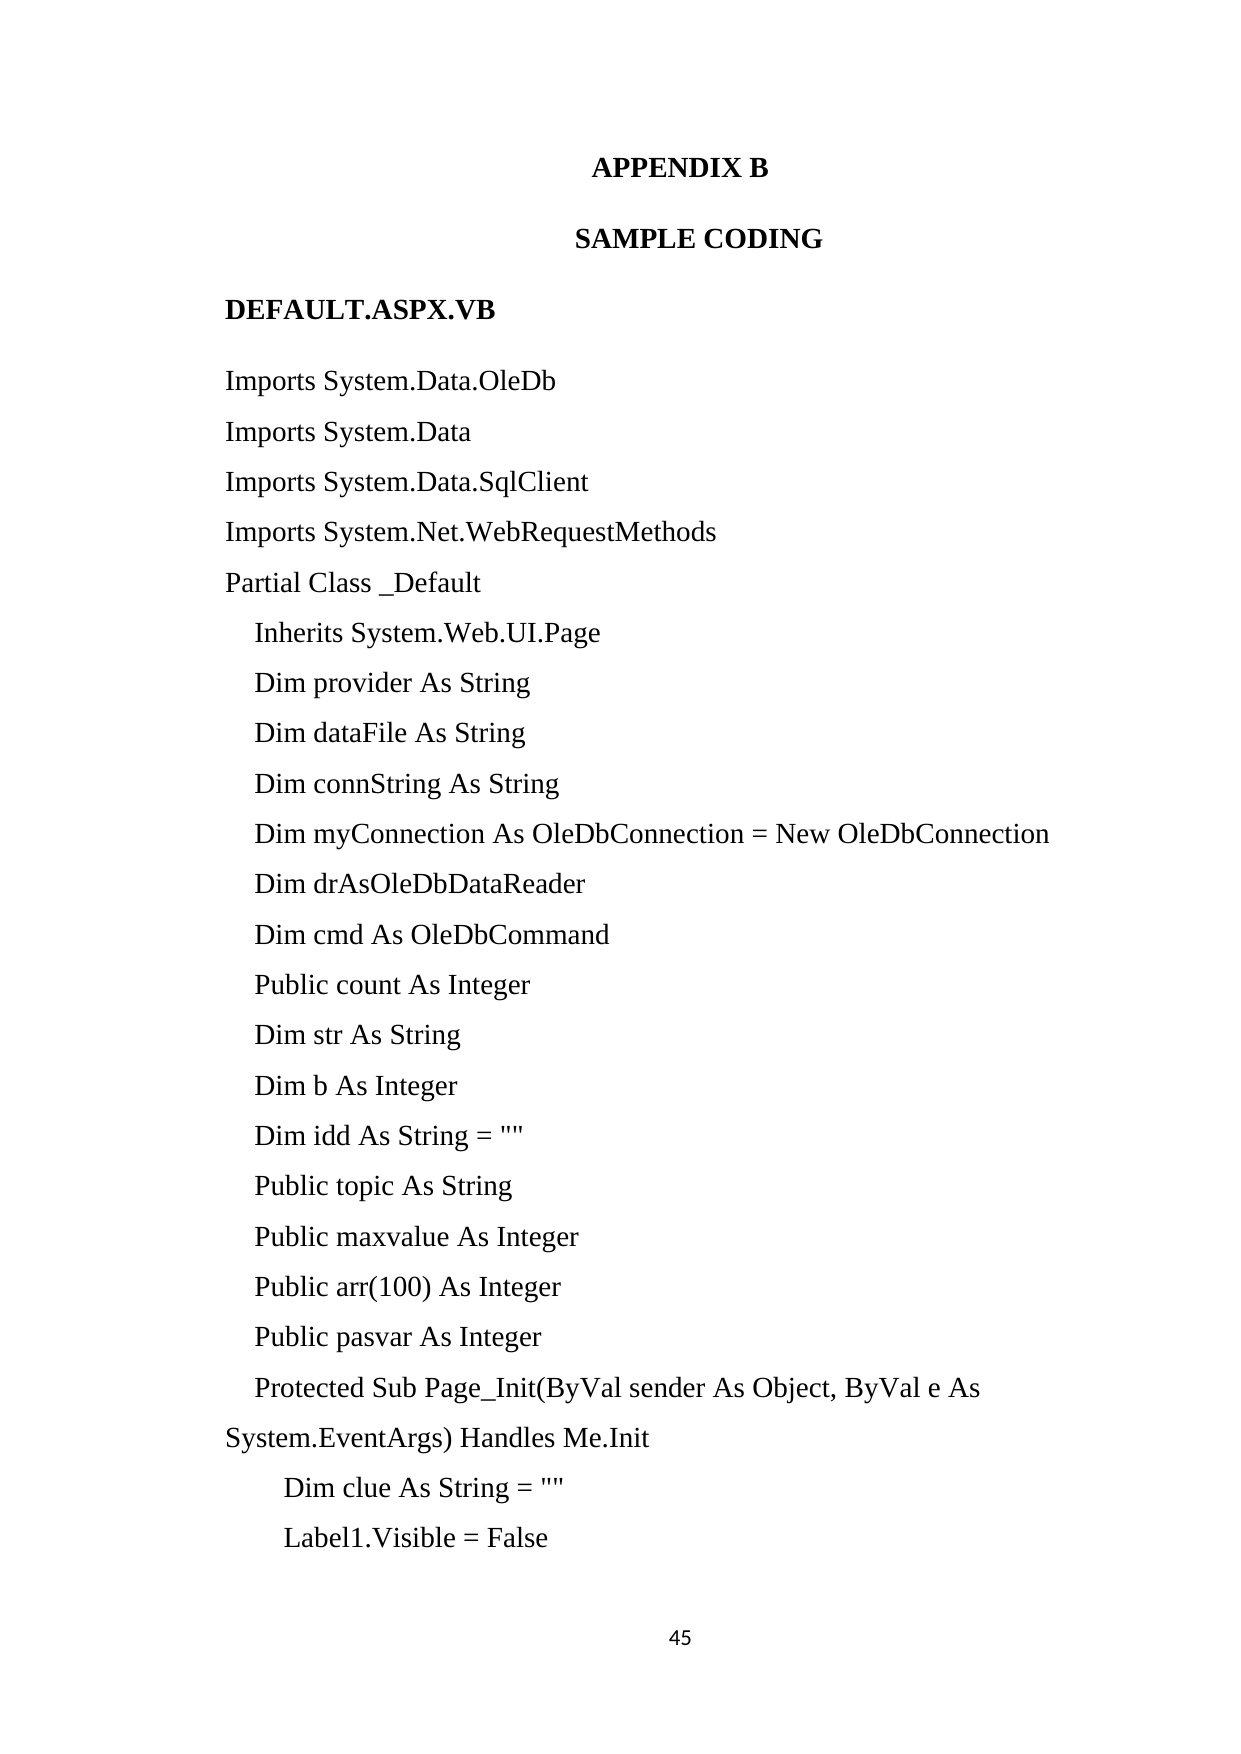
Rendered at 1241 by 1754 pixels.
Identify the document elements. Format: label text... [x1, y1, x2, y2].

text Dim clue As String = "" [225, 1470, 1135, 1504]
text Dim drAsOleDbDataReader [225, 867, 1135, 900]
text Imports System.Data.OleDb [225, 363, 1135, 397]
text SAMPLE CODING [262, 221, 1135, 255]
text Label1.Visible = False [225, 1521, 1135, 1554]
text Dim str As String [225, 1017, 1135, 1051]
text Public topic As String [225, 1168, 1135, 1202]
text Public maxvalue As Integer [225, 1219, 1135, 1252]
text Public arr(100) As Integer [225, 1269, 1135, 1303]
text Imports System.Net.WebRequestMethods [225, 514, 1135, 548]
text DEFAULT.ASPX.VB [225, 292, 1135, 326]
text Partial Class _Default [225, 565, 1135, 598]
text Imports System.Data [225, 414, 1135, 447]
text APPENDIX B [225, 150, 1135, 183]
text Protected Sub Page_Init(ByVal sender As Object, ByVal e As System.EventArgs) Handles Me.Init [225, 1370, 1135, 1453]
text Dim idd As String = "" [225, 1118, 1135, 1152]
text Public count As Integer [225, 967, 1135, 1001]
text Inherits System.Web.UI.Page [225, 615, 1135, 648]
text Imports System.Data.SqlClient [225, 464, 1135, 498]
text Dim connString As String [225, 766, 1135, 799]
text Dim myConnection As OleDbConnection = New OleDbConnection [225, 816, 1135, 850]
text Dim b As Integer [225, 1068, 1135, 1101]
text Dim cmd As OleDbCommand [225, 917, 1135, 950]
text Dim provider As String [225, 665, 1135, 699]
text Public pasvar As Integer [225, 1319, 1135, 1353]
text Dim dataFile As String [225, 716, 1135, 749]
